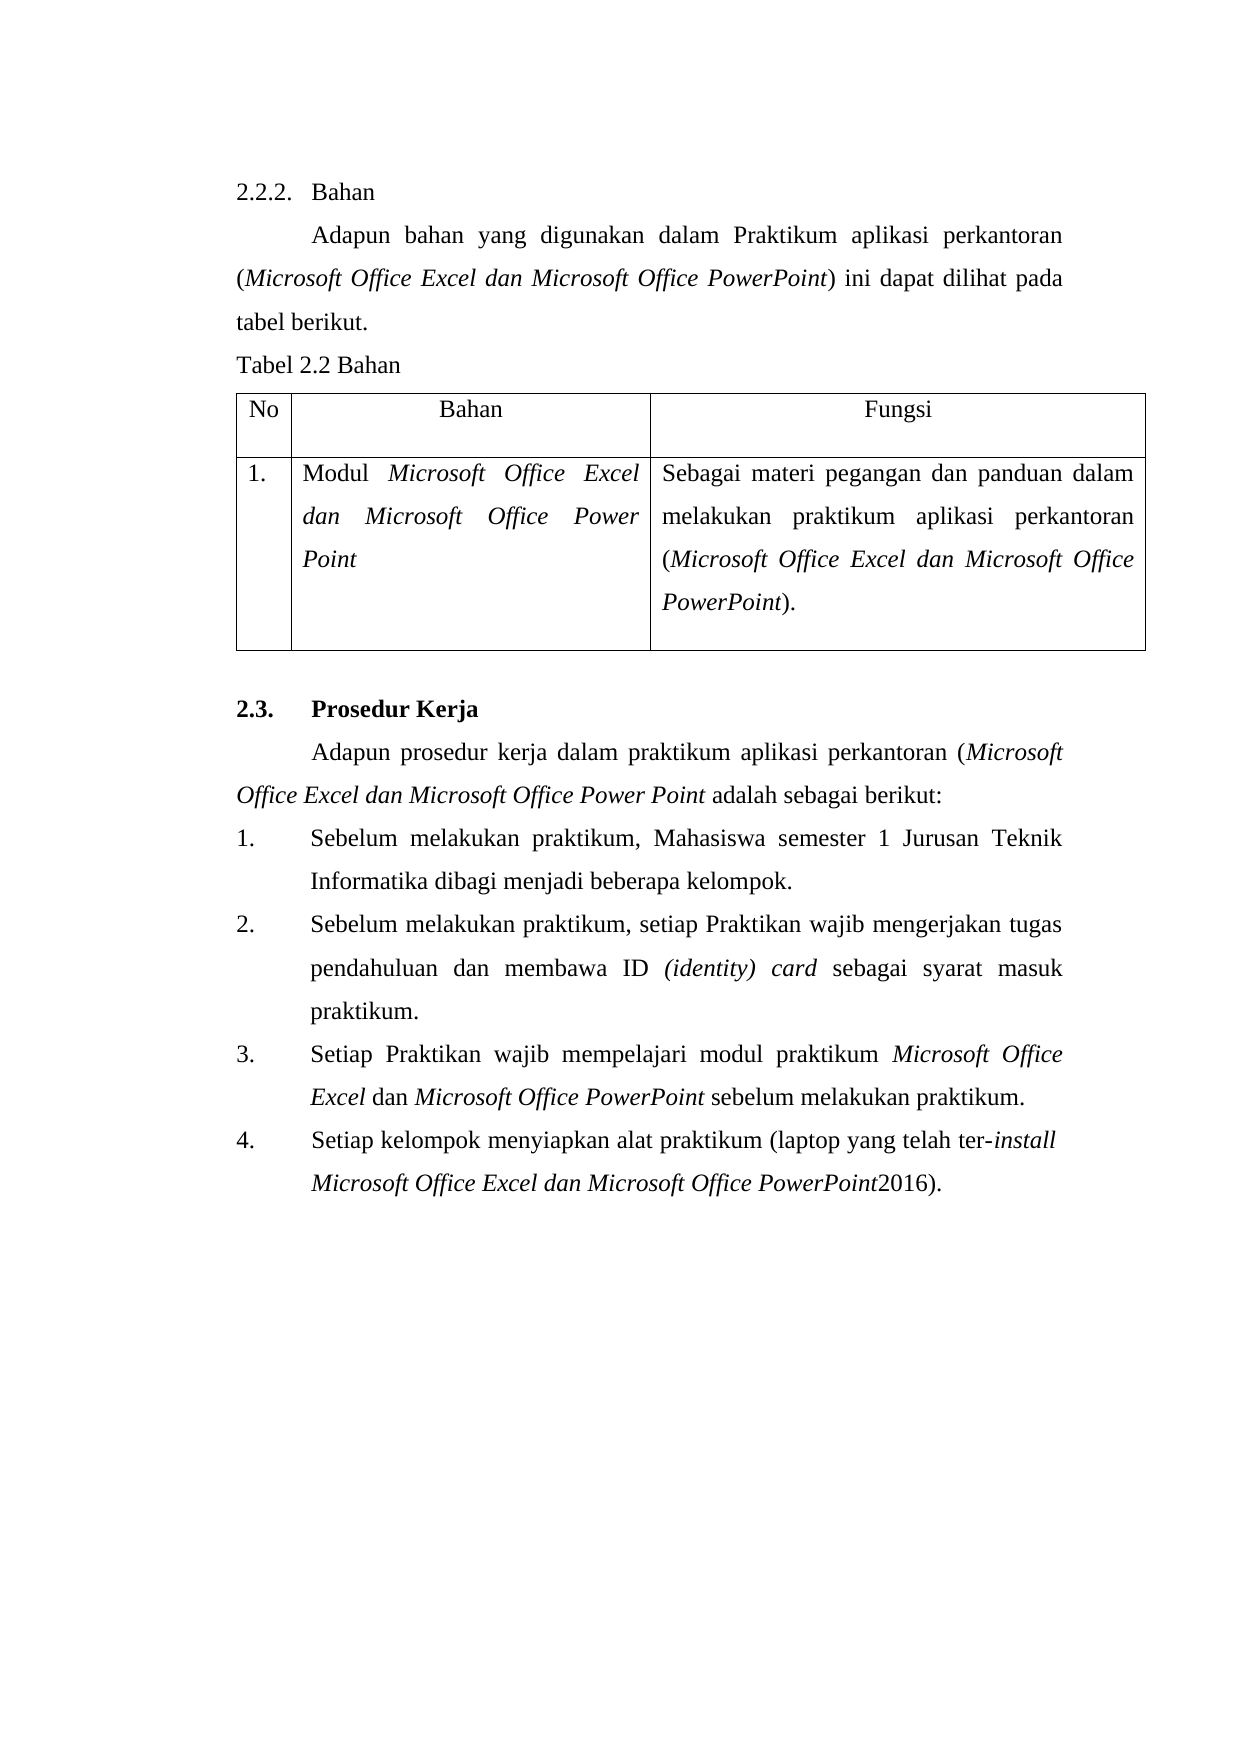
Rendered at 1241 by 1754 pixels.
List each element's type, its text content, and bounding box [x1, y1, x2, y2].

list Sebelum melakukan praktikum, setiap Praktikan wajib mengerjakan tugas pendahuluan dan membawa ID (identity) card sebagai syarat masuk praktikum. [236, 909, 1063, 1024]
table_header Fungsi [651, 394, 1145, 457]
table_cell 1. [237, 458, 291, 650]
table_header No [237, 394, 291, 457]
list Setiap Praktikan wajib mempelajari modul praktikum Microsoft Office Excel dan Microsoft Office PowerPoint sebelum melakukan praktikum. [236, 1039, 1063, 1111]
text Tabel 2.2 Bahan [236, 350, 1063, 378]
list Setiap kelompok menyiapkan alat praktikum (laptop yang telah ter-install Microsoft Office Excel dan Microsoft Office PowerPoint2016). [236, 1125, 1063, 1197]
table_cell Sebagai materi pegangan dan panduan dalam melakukan praktikum aplikasi perkantoran (Microsoft Office Excel dan Microsoft Office PowerPoint). [651, 458, 1145, 650]
table_cell Modul Microsoft Office Excel dan Microsoft Office Power Point [292, 458, 650, 650]
list Bahan [236, 177, 1063, 206]
list Adapun prosedur kerja dalam praktikum aplikasi perkantoran (Microsoft Office Excel dan Microsoft Office Power Point adalah sebagai berikut: [236, 737, 1063, 809]
list Prosedur Kerja [236, 694, 1063, 723]
table_header Bahan [292, 394, 650, 457]
list Sebelum melakukan praktikum, Mahasiswa semester 1 Jurusan Teknik Informatika dibagi menjadi beberapa kelompok. [236, 823, 1063, 895]
text Adapun bahan yang digunakan dalam Praktikum aplikasi perkantoran (Microsoft Office Excel dan Microsoft Office PowerPoint) ini dapat dilihat pada tabel berikut. [236, 220, 1063, 335]
